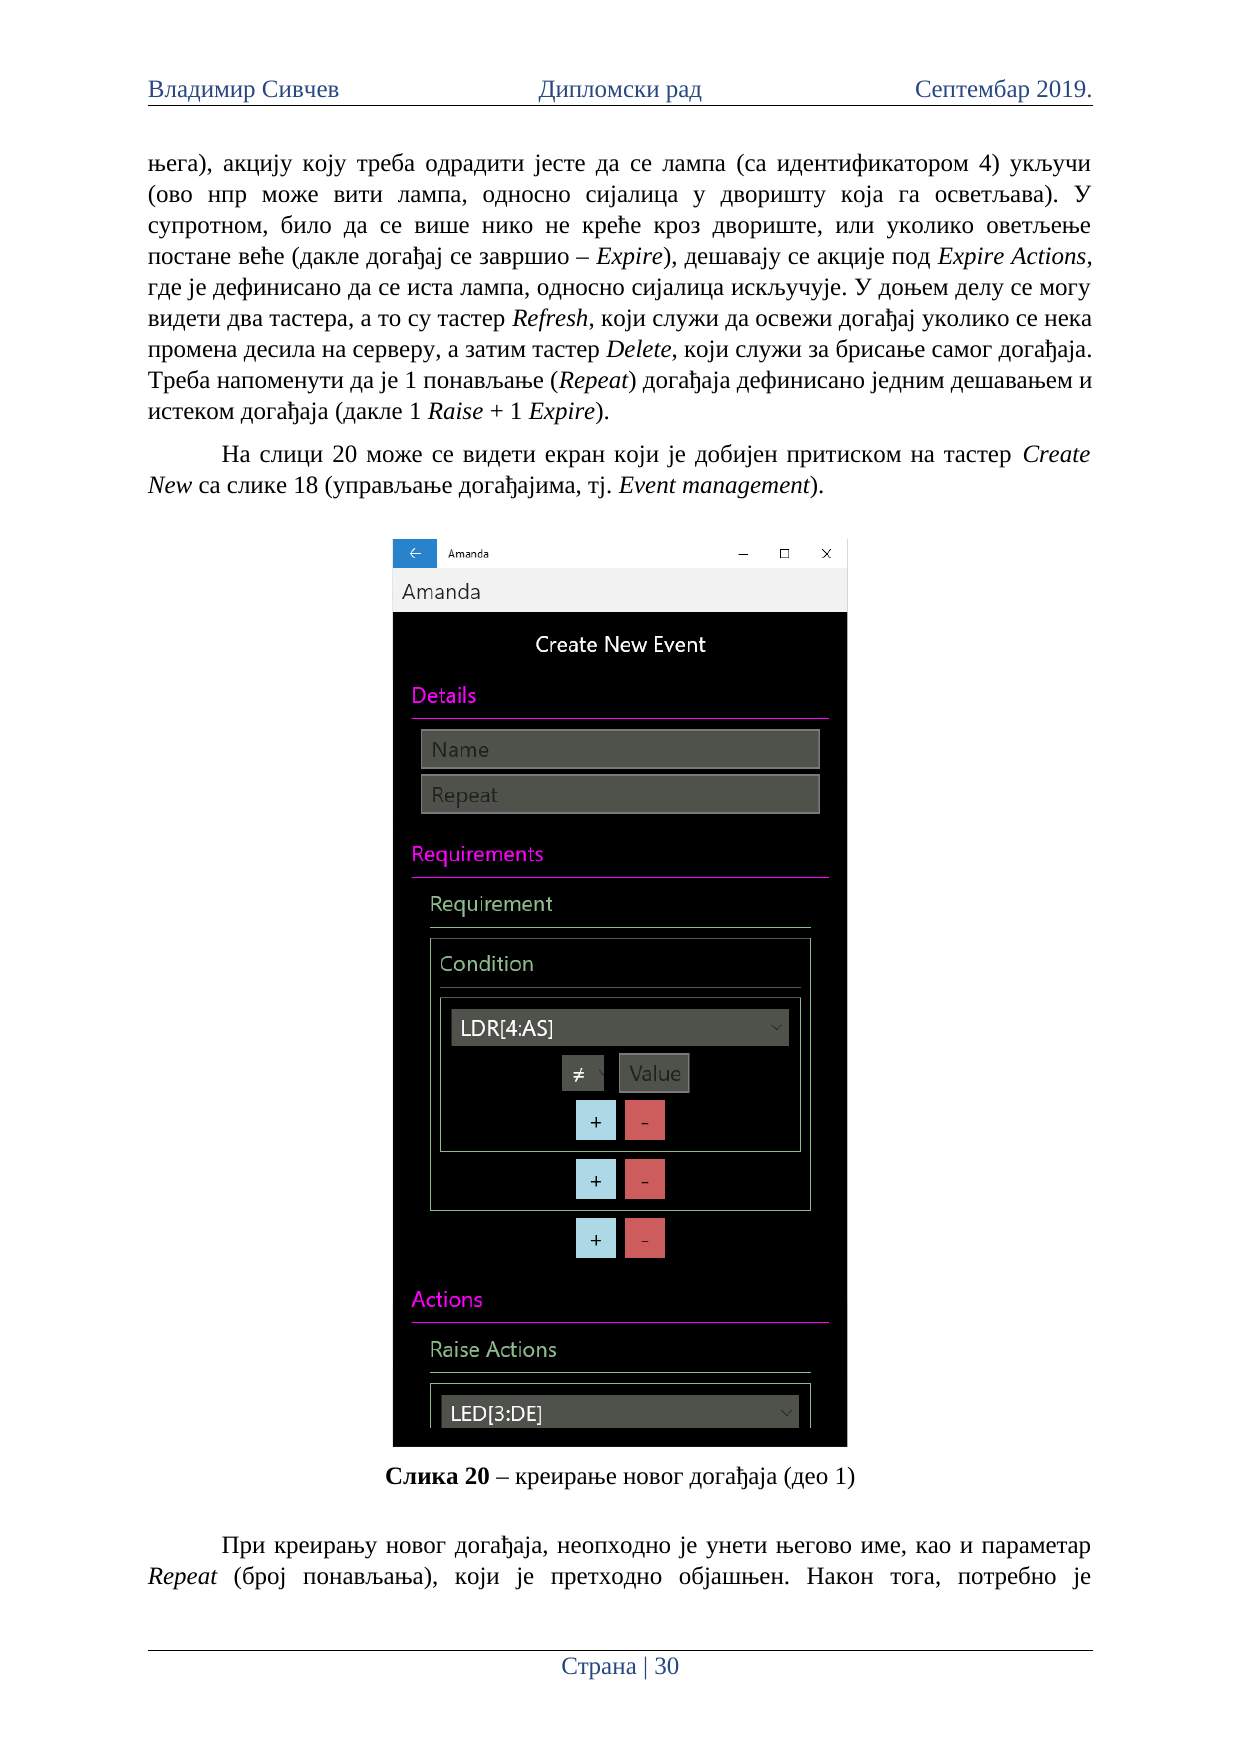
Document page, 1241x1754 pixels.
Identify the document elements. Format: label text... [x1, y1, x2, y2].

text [148, 1530, 1093, 1590]
title Слика 20 – креирање новог догађаја (део 1) [148, 1461, 1093, 1490]
picture [392, 539, 848, 1447]
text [148, 148, 1093, 425]
text На слици 20 може се видети екран који је добијен притиском на тастер Create New са слике 18 (управљање догађајима, тј. Event management). [148, 439, 1093, 499]
